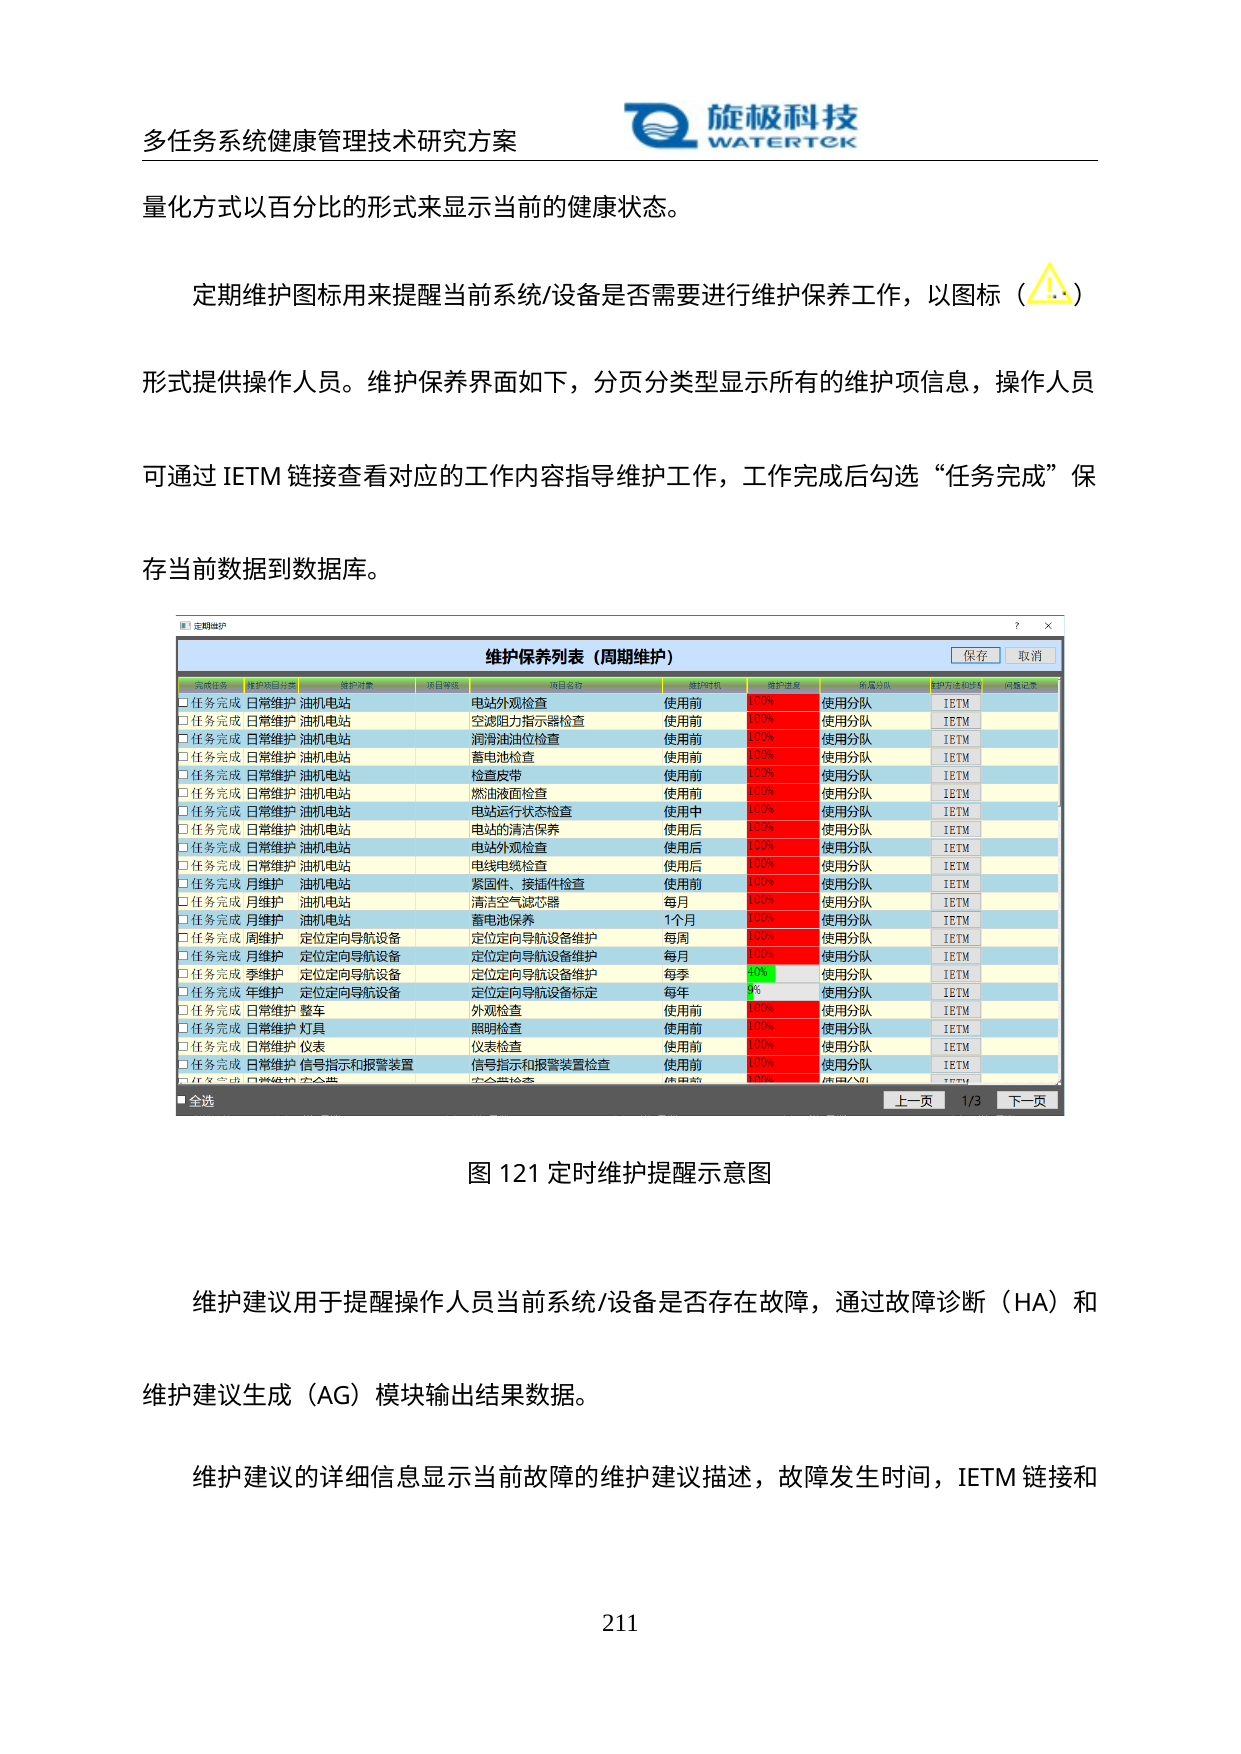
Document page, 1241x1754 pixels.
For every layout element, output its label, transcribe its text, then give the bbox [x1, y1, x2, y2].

text 定期维护图标用来提醒当前系统/设备是否需要进行维护保养工作，以图标（）形式提供操作人员。维护保养界面如下，分页分类型显示所有的维护项信息，操作人员可通过IETM链接查看对应的工作内容指导维护工作，工作完成后勾选“任务完成”保存当前数据到数据库。 [142, 253, 1098, 602]
picture [175, 615, 1065, 1116]
list 定时维护提醒示意图 [142, 1137, 1098, 1205]
picture [1026, 261, 1074, 305]
text 维护建议用于提醒操作人员当前系统/设备是否存在故障，通过故障诊断（HA）和维护建议生成（AG）模块输出结果数据。 [142, 1266, 1098, 1428]
text 维护建议的详细信息显示当前故障的维护建议描述，故障发生时间，IETM链接和维修工作记录单链接。操作人员可查询IETM手册指导维修工作。 [142, 1441, 1098, 1509]
text 同时在系统模型图上用红色、黄色和红色来标识不同的健康等级，健康程度是通过量化方式以百分比的形式来显示当前的健康状态。 [142, 171, 1098, 239]
picture [623, 100, 861, 151]
